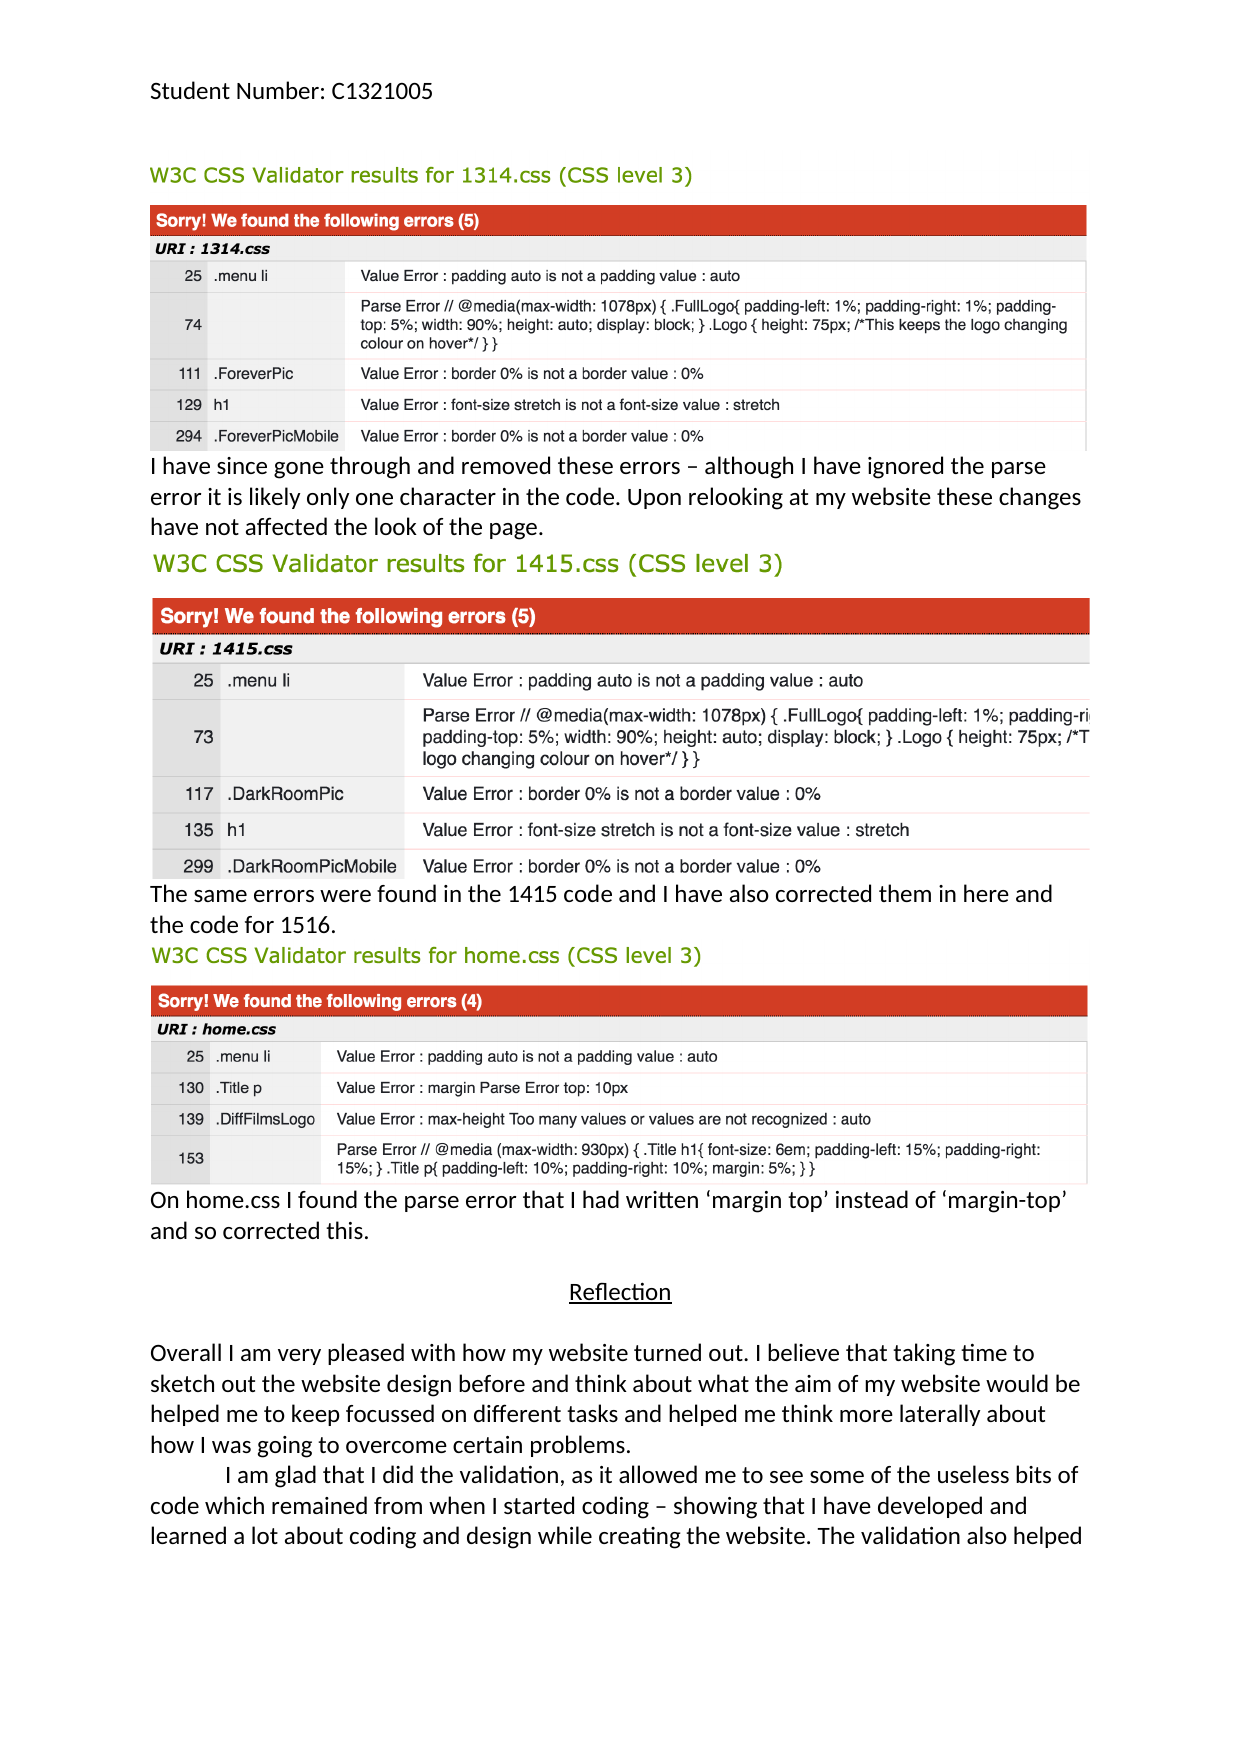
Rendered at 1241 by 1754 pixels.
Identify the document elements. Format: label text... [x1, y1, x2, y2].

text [150, 1459, 1090, 1551]
picture [150, 939, 1090, 1185]
picture [150, 542, 1090, 879]
text I have since gone through and removed these errors – although I have ignored the parse error it is likely only one character in the code. Upon relooking at my website these changes have not affected the look of the page. [150, 451, 1090, 542]
text Overall I am very pleased with how my website turned out. I believe that taking time to sketch out the website design before and think about what the aim of my website would be helped me to keep focussed on different tasks and helped me think more laterally about how I was going to overcome certain problems. [150, 1337, 1090, 1459]
text Reflection [150, 1276, 1090, 1307]
text On home.css I found the parse error that I had written ‘margin top’ instead of ‘margin-top’ and so corrected this. [150, 1185, 1090, 1246]
text The same errors were found in the 1415 code and I have also corrected them in here and the code for 1516. [150, 879, 1090, 939]
picture [150, 150, 1090, 451]
